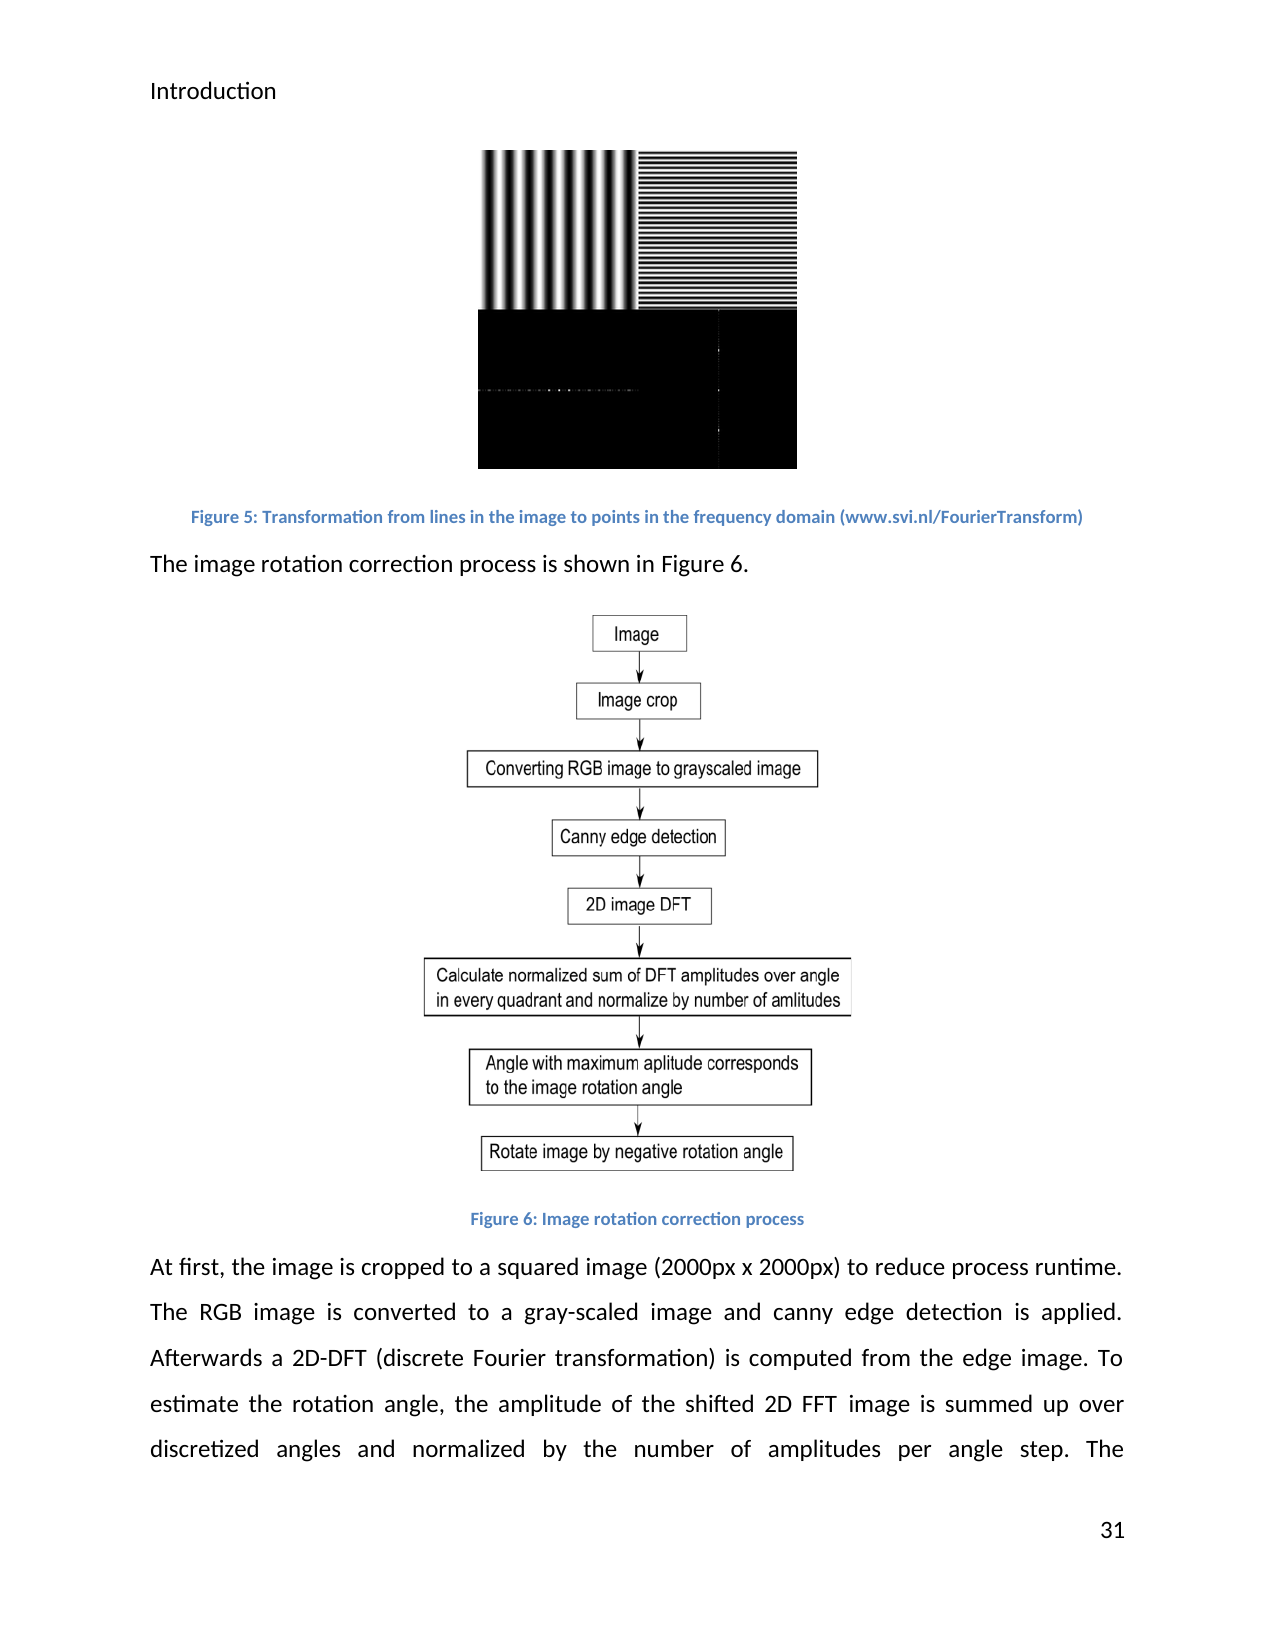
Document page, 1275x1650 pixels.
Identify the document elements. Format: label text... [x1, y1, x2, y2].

text The image rotation correction process is shown in Figure 6. [150, 548, 1125, 579]
picture [478, 150, 797, 469]
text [150, 1251, 1125, 1464]
picture [423, 615, 852, 1171]
